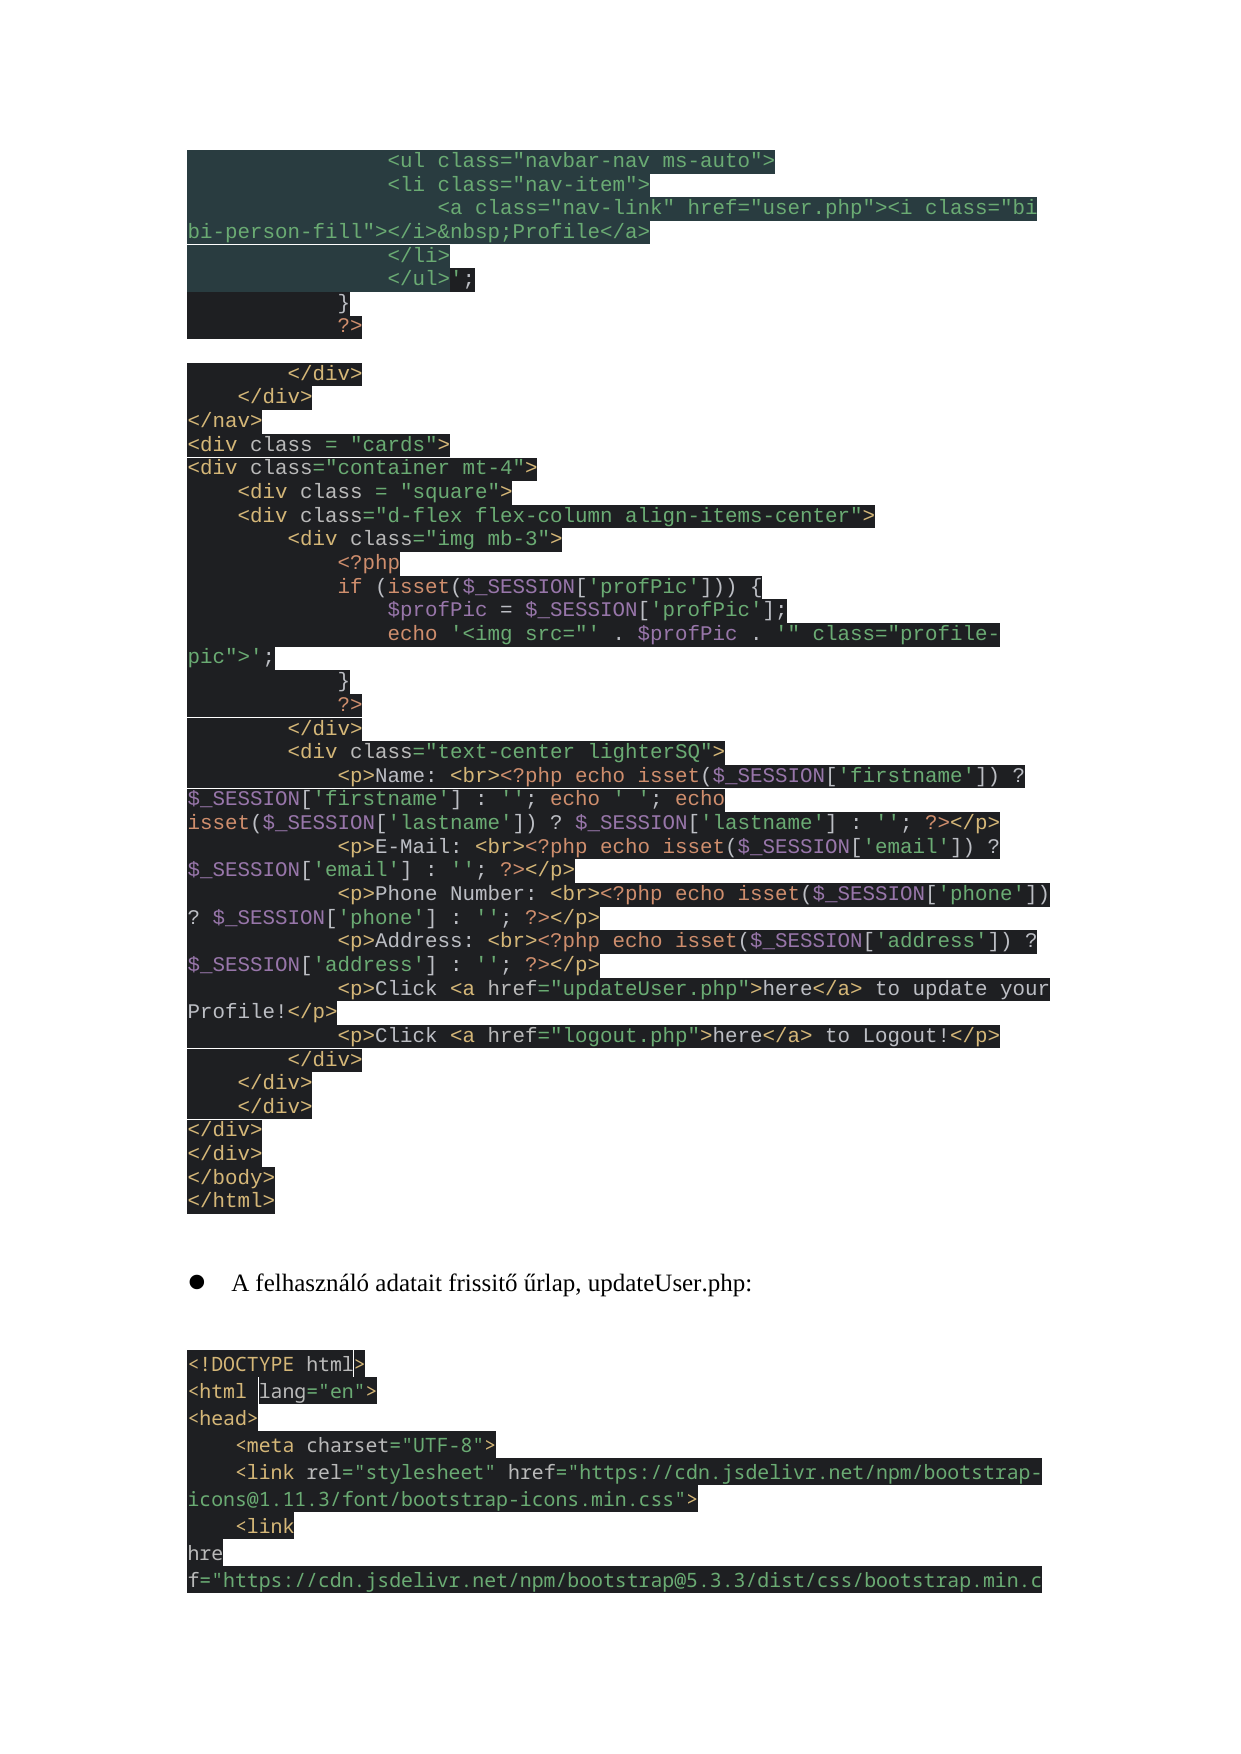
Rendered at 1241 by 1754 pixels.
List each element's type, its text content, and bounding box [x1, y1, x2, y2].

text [187, 150, 1053, 1214]
list A felhasználó adatait frissitő űrlap, updateUser.php: [187, 1268, 1053, 1297]
